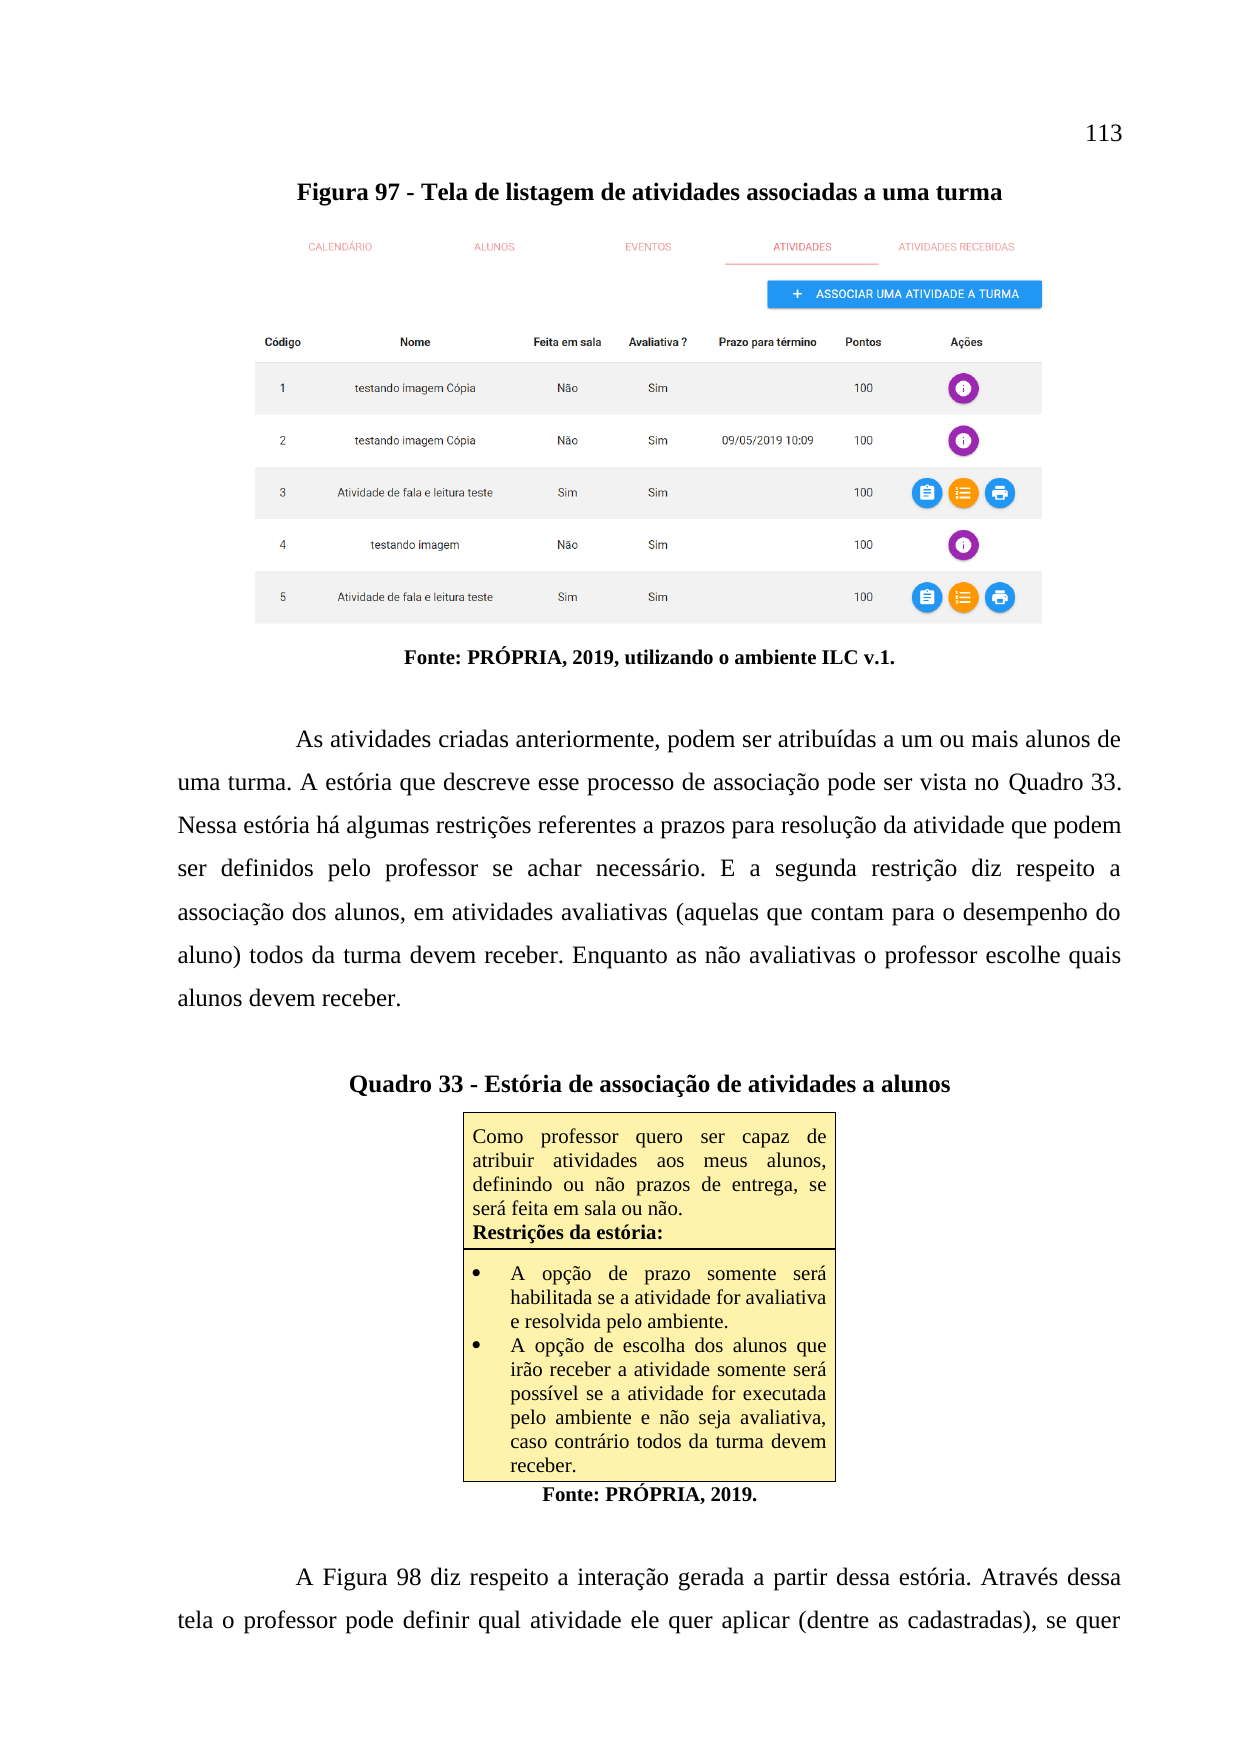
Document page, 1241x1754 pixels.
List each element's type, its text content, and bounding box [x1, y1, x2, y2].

text Como professor quero ser capaz de atribuir atividades aos meus alunos, definindo ou não prazos de entrega, se será feita em sala ou não. [464, 1113, 835, 1208]
list A opção de escolha dos alunos que irão receber a atividade somente será possível se a atividade for executada pelo ambiente e não seja avaliativa, caso contrário todos da turma devem receber. [464, 1321, 835, 1481]
text Fonte: PRÓPRIA, 2019. [177, 1482, 1122, 1506]
list A opção de prazo somente será habilitada se a atividade for avaliativa e resolvida pelo ambiente. [464, 1250, 835, 1321]
text Fonte: PRÓPRIA, 2019, utilizando o ambiente ILC v.1. [177, 645, 1122, 669]
text As atividades criadas anteriormente, podem ser atribuídas a um ou mais alunos de uma turma. A estória que descreve esse processo de associação pode ser vista no Quadro 33. Nessa estória há algumas restrições referentes a prazos para resolução da atividade que podem ser definidos pelo professor se achar necessário. E a segunda restrição diz respeito a associação dos alunos, em atividades avaliativas (aquelas que contam para o desempenho do aluno) todos da turma devem receber. Enquanto as não avaliativas o professor escolhe quais alunos devem receber. [177, 724, 1122, 1012]
picture [252, 220, 1047, 631]
text Restrições da estória: [464, 1208, 835, 1248]
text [177, 1562, 1122, 1633]
